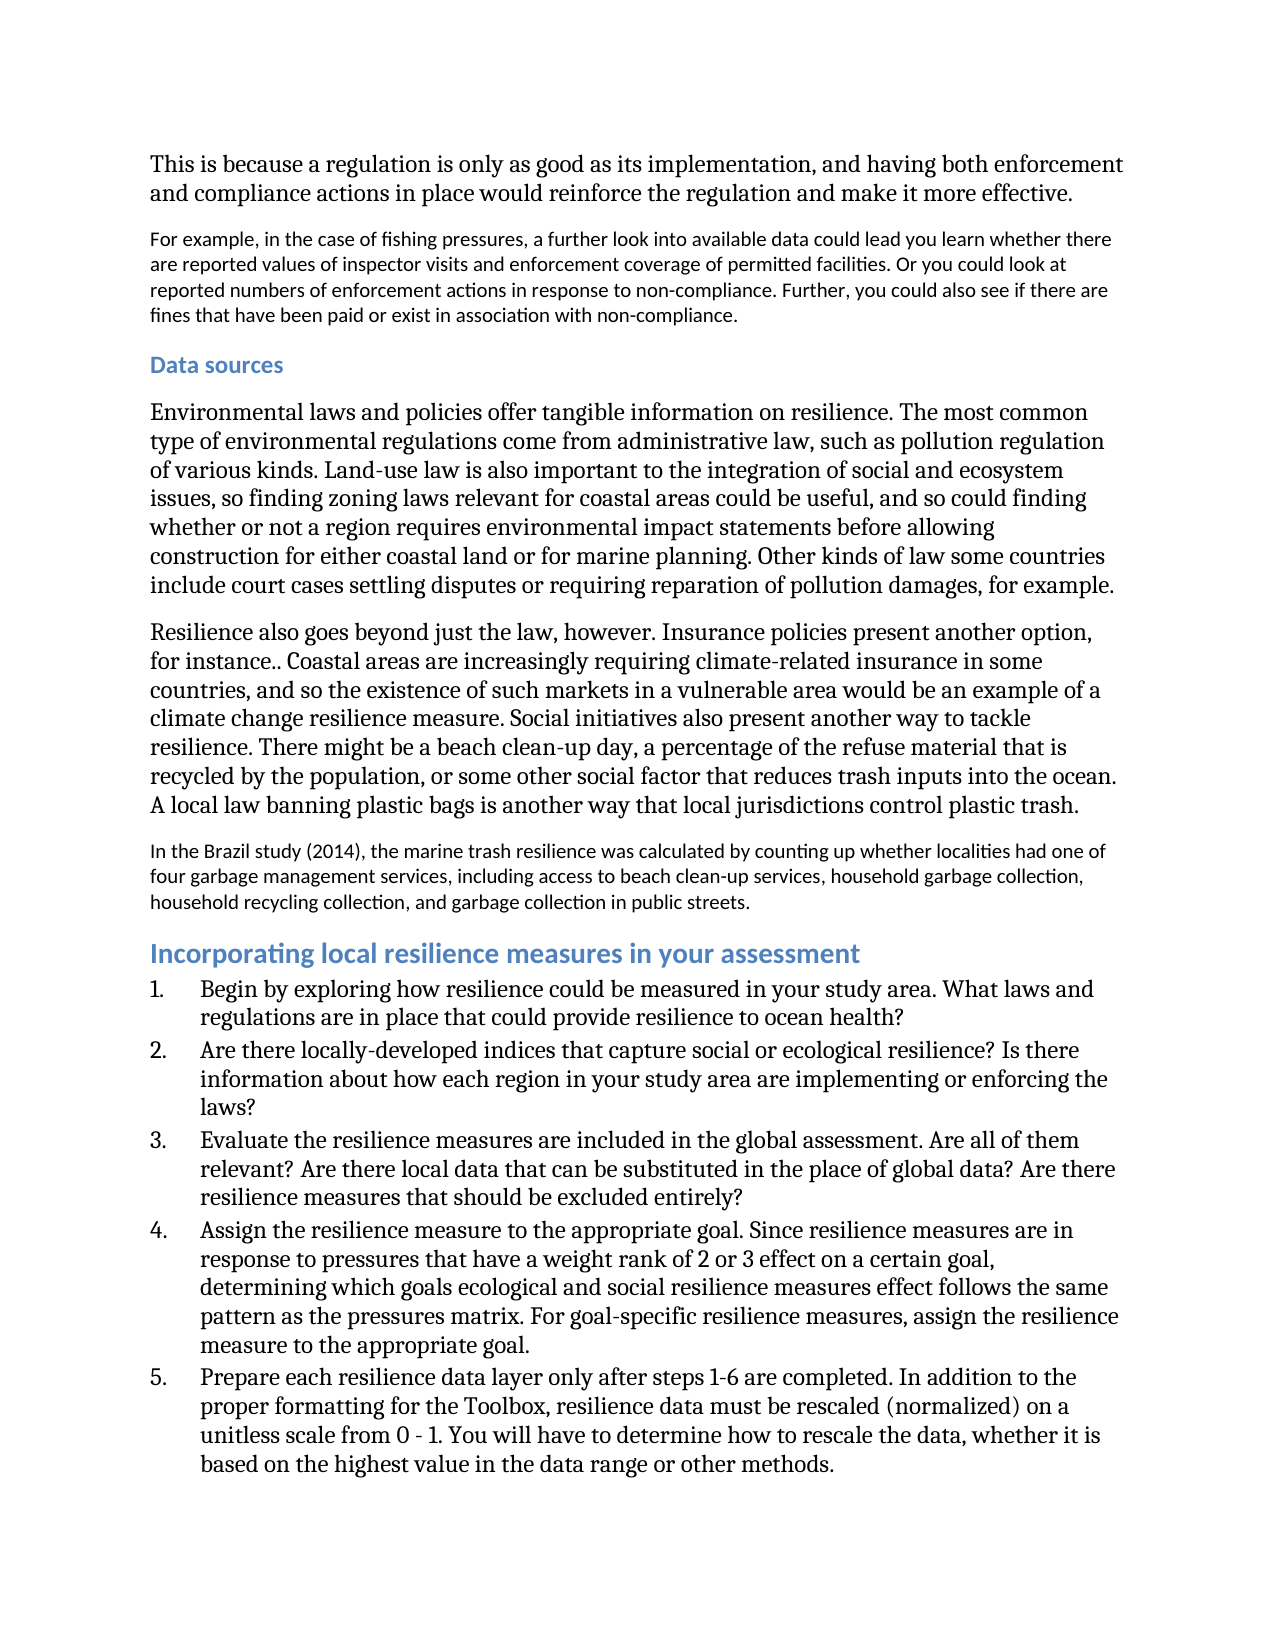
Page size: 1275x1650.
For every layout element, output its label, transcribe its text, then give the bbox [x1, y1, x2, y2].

text Environmental laws and policies offer tangible information on resilience. The most common type of environmental regulations come from administrative law, such as pollution regulation of various kinds. Land-use law is also important to the integration of social and ecosystem issues, so finding zoning laws relevant for coastal areas could be useful, and so could finding whether or not a region requires environmental impact statements before allowing construction for either coastal land or for marine planning. Other kinds of law some countries include court cases settling disputes or requiring reparation of pollution damages, for example. [150, 398, 1125, 599]
list Evaluate the resilience measures are included in the global assessment. Are all of them relevant? Are there local data that can be substituted in the place of global data? Are there resilience measures that should be excluded entirely? [150, 1126, 1125, 1212]
text For example, in the case of fishing pressures, a further look into available data could lead you learn whether there are reported values of inspector visits and enforcement coverage of permitted facilities. Or you could look at reported numbers of enforcement actions in response to non-compliance. Further, you could also see if there are fines that have been paid or exist in association with non-compliance. [150, 226, 1125, 328]
subtitle Incorporating local resilience measures in your assessment [150, 935, 1125, 971]
text Resilience also goes beyond just the law, however. Insurance policies present another option, for instance.. Coastal areas are increasingly requiring climate-related insurance in some countries, and so the existence of such markets in a vulnerable area would be an example of a climate change resilience measure. Social initiatives also present another way to tackle resilience. There might be a beach clean-up day, a percentage of the refuse material that is recycled by the population, or some other social factor that reduces trash inputs into the ocean. A local law banning plastic bags is another way that local jurisdictions control plastic trash. [150, 618, 1125, 819]
subtitle Data sources [150, 349, 1125, 379]
list Are there locally-developed indices that capture social or ecological resilience? Is there information about how each region in your study area are implementing or enforcing the laws? [150, 1036, 1125, 1122]
list Prepare each resilience data layer only after steps 1-6 are completed. In addition to the proper formatting for the Toolbox, resilience data must be rescaled (normalized) on a unitless scale from 0 - 1. You will have to determine how to rescale the data, whether it is based on the highest value in the data range or other methods. [150, 1363, 1125, 1478]
list Begin by exploring how resilience could be measured in your study area. What laws and regulations are in place that could provide resilience to ocean health? [150, 974, 1125, 1032]
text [150, 150, 1125, 207]
list Assign the resilience measure to the appropriate goal. Since resilience measures are in response to pressures that have a weight rank of 2 or 3 effect on a certain goal, determining which goals ecological and social resilience measures effect follows the same pattern as the pressures matrix. For goal-specific resilience measures, assign the resilience measure to the appropriate goal. [150, 1216, 1125, 1359]
text In the Brazil study (2014), the marine trash resilience was calculated by counting up whether localities had one of four garbage management services, including access to beach clean-up services, household garbage collection, household recycling collection, and garbage collection in public streets. [150, 838, 1125, 914]
